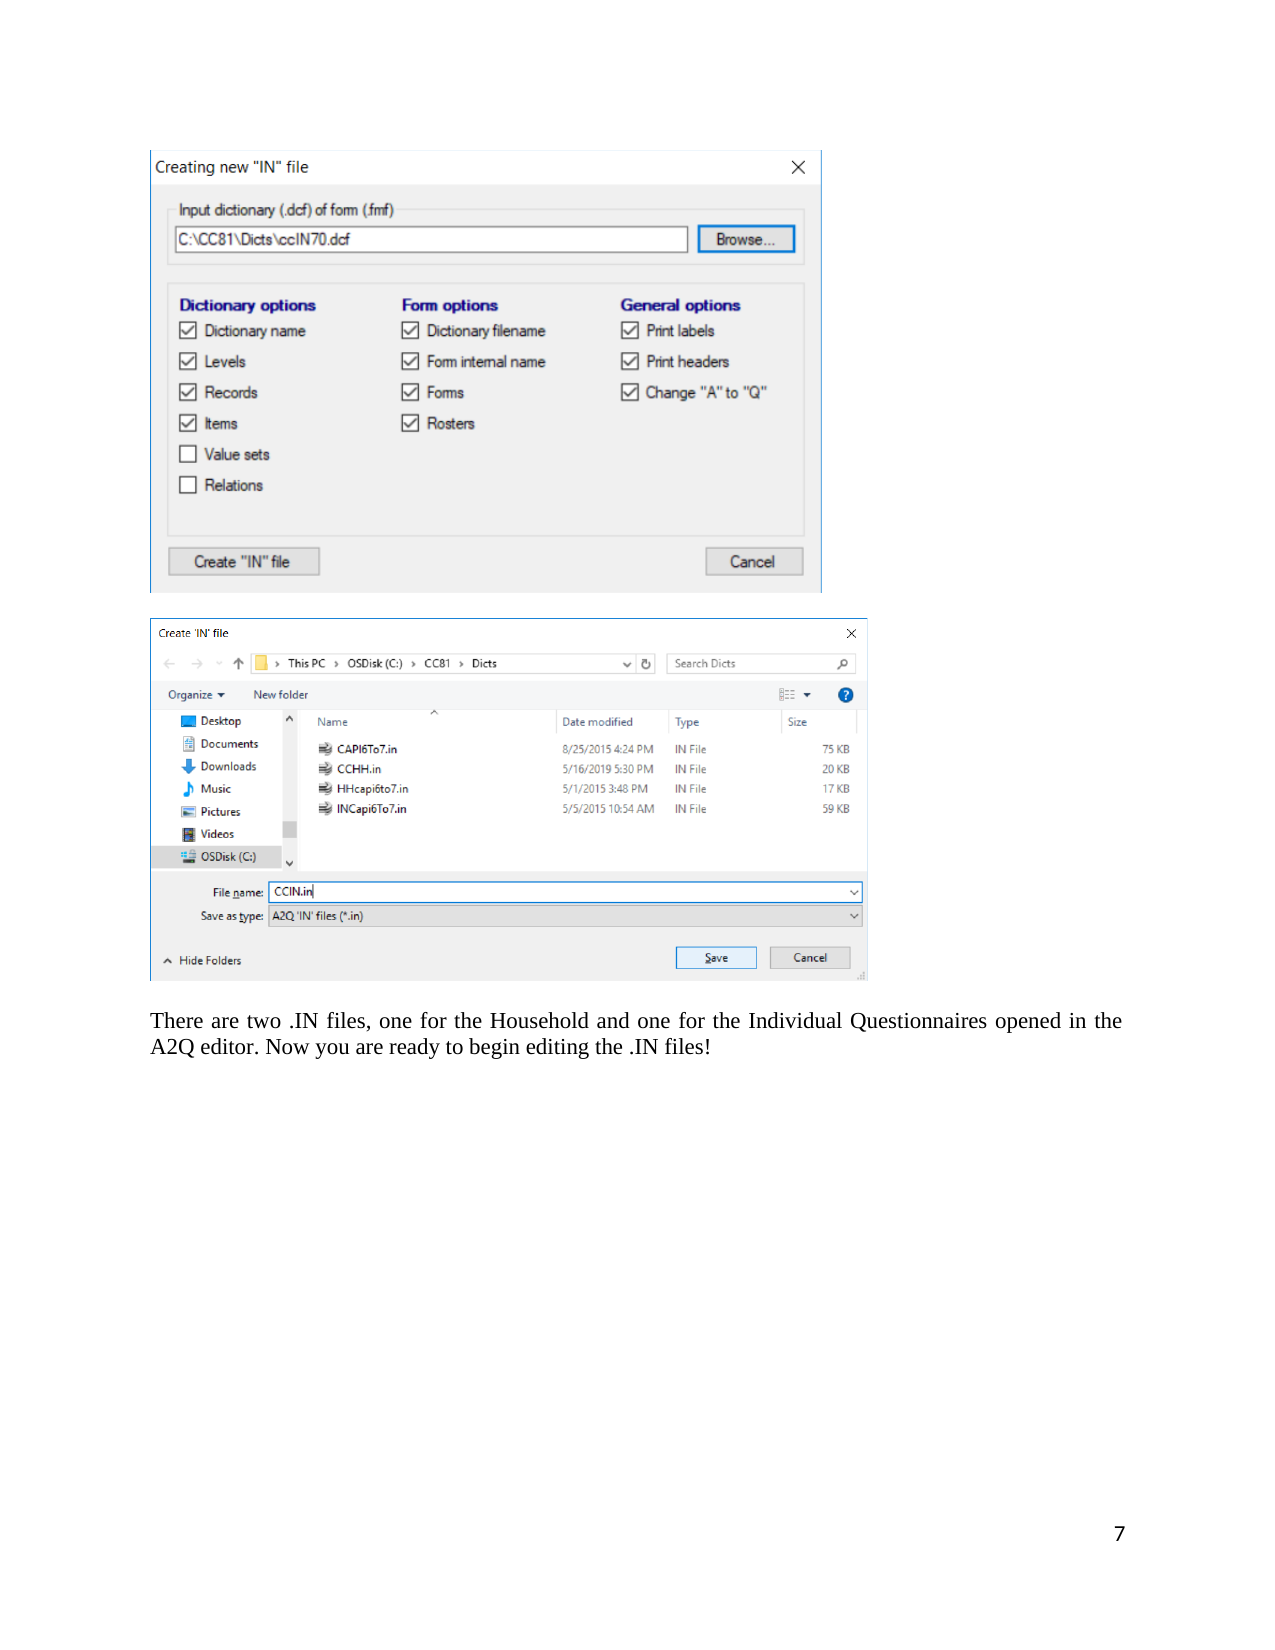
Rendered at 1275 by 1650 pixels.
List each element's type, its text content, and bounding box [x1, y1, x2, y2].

picture [150, 618, 868, 981]
picture [150, 150, 822, 593]
text There are two .IN files, one for the Household and one for the Individual Questionnaires opened in the A2Q editor. Now you are ready to begin editing the .IN files! [150, 1007, 1125, 1059]
